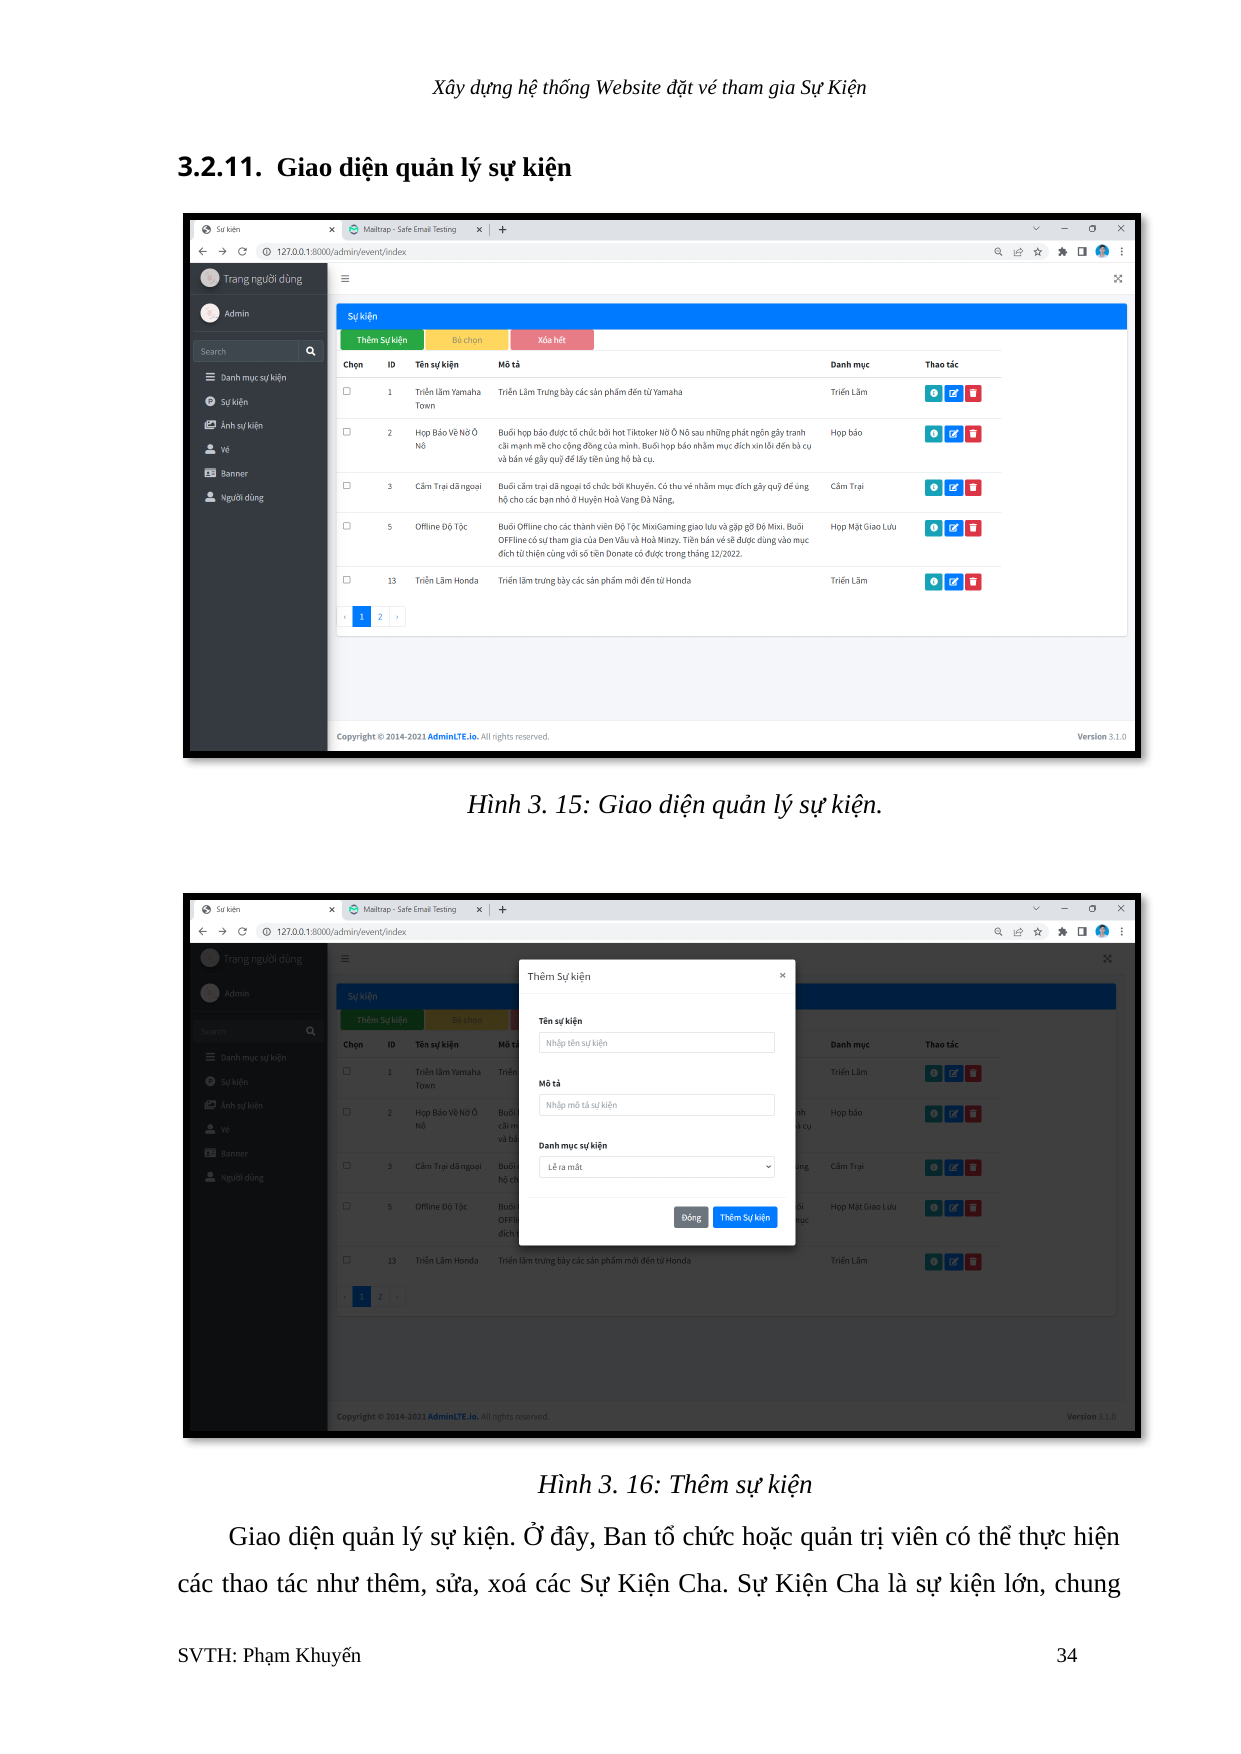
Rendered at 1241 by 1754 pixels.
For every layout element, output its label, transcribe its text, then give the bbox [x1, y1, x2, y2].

text Hình 3. 16: Thêm sự kiện [177, 1468, 1122, 1499]
picture [190, 900, 1135, 1431]
text Hình 3. 15: Giao diện quản lý sự kiện. [177, 788, 1122, 819]
subtitle Giao diện quản lý sự kiện [177, 148, 1122, 184]
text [177, 1520, 1122, 1598]
picture [190, 220, 1135, 751]
